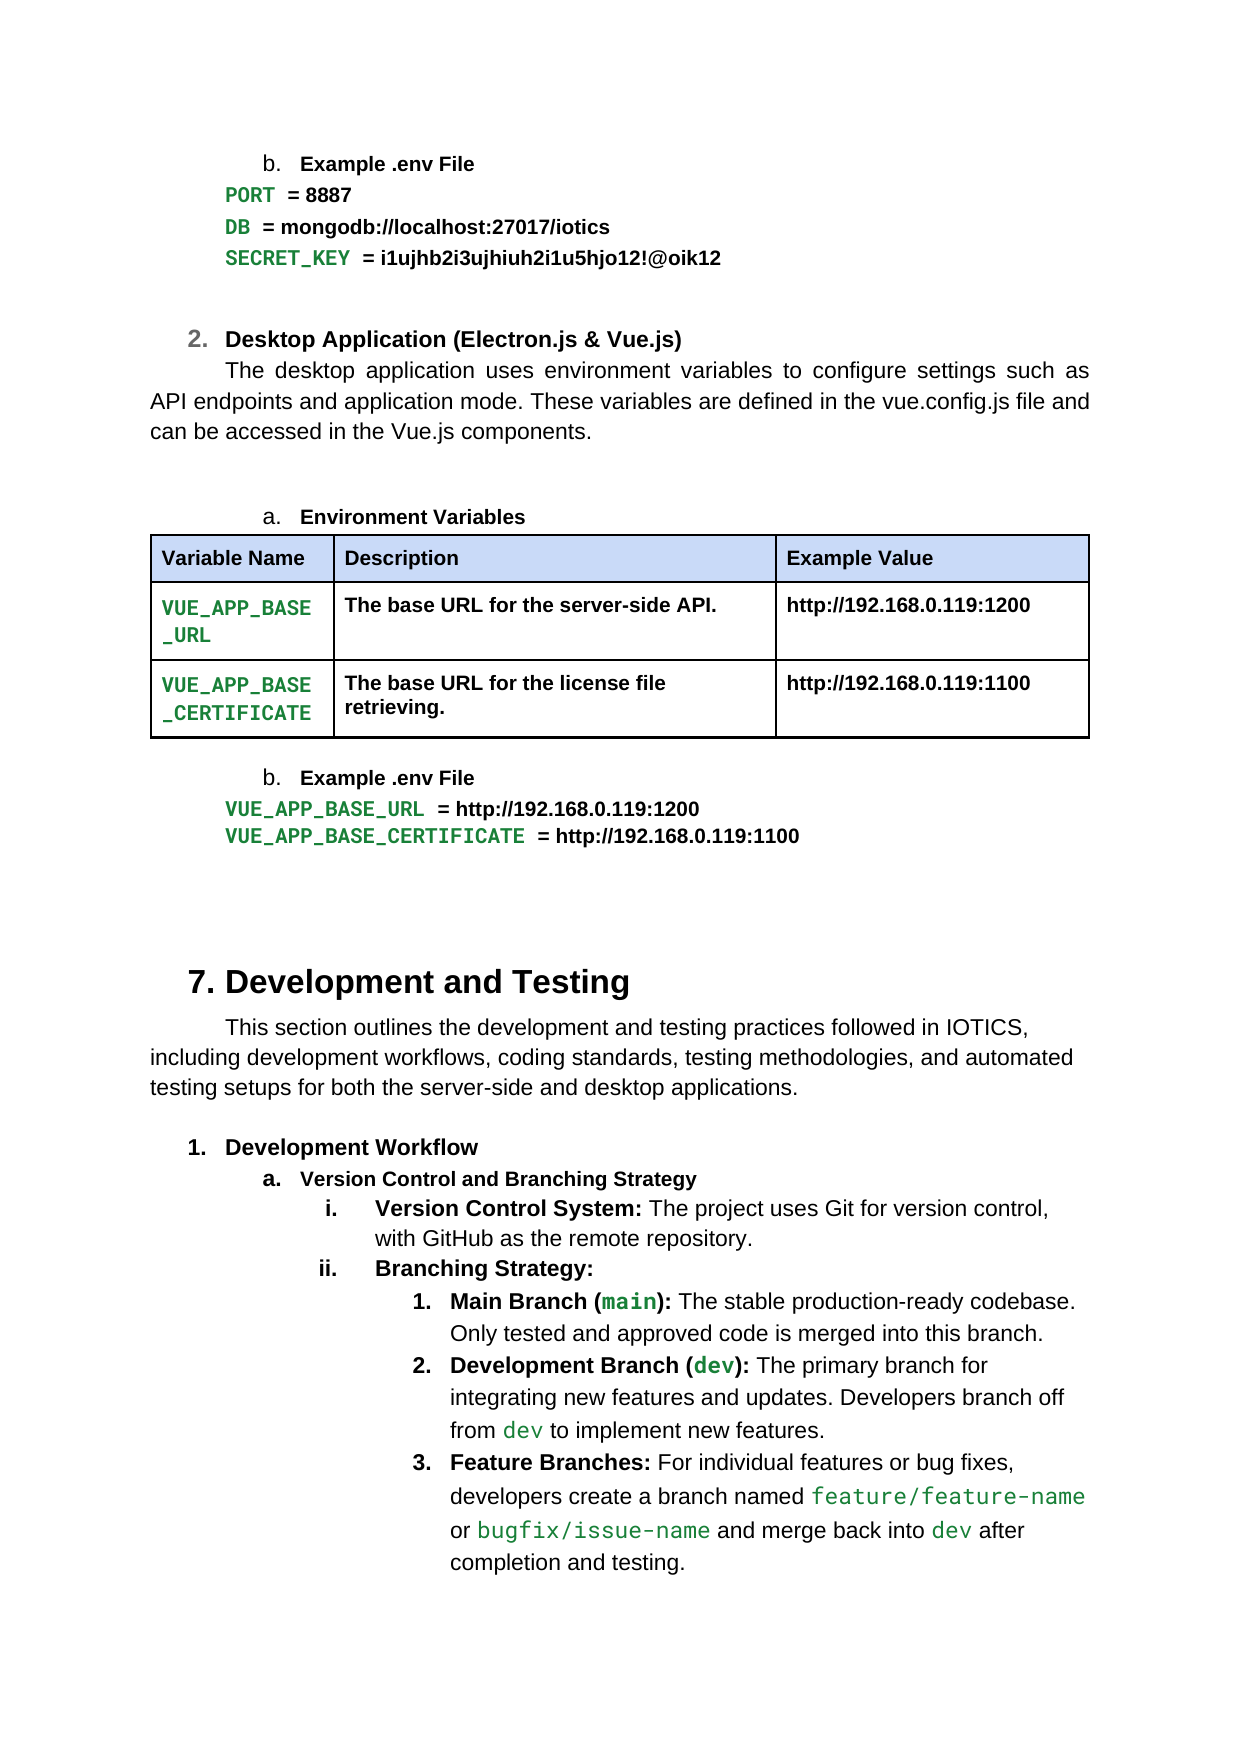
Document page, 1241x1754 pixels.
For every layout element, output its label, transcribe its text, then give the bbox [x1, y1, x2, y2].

list Example .env File [262, 763, 1090, 790]
table_header Variable Name [152, 536, 333, 581]
table_cell The base URL for the server-side API. [335, 583, 775, 658]
table_header Example Value [777, 536, 1088, 581]
list Example .env File [262, 150, 1090, 176]
text This section outlines the development and testing practices followed in IOTICS, including development workflows, coding standards, testing methodologies, and automated testing setups for both the server-side and desktop applications. [150, 1013, 1090, 1100]
table_header Description [335, 536, 775, 581]
subtitle Desktop Application (Electron.js & Vue.js) [187, 324, 1090, 353]
list Branching Strategy: [337, 1255, 1090, 1282]
text VUE_APP_BASE_URL = http://192.168.0.119:1200 [150, 794, 1090, 822]
list Development Branch (dev): The primary branch for integrating new features and updates. Developers branch off from dev to implement new features. [412, 1350, 1090, 1445]
list Main Branch (main): The stable production-ready codebase. Only tested and approved code is merged into this branch. [412, 1285, 1090, 1346]
text DB = mongodb://localhost:27017/iotics [225, 212, 1090, 240]
list Environment Variables [262, 503, 1090, 529]
list Feature Branches: For individual features or bug fixes, developers create a branch named feature/feature-name or bugfix/issue-name and merge back into dev after completion and testing. [412, 1449, 1090, 1575]
text PORT = 8887 [225, 181, 1090, 208]
list Development Workflow [187, 1134, 1090, 1161]
table_cell VUE_APP_BASE_URL [152, 583, 333, 658]
table_cell The base URL for the license file retrieving. [335, 661, 775, 736]
text VUE_APP_BASE_CERTIFICATE = http://192.168.0.119:1100 [225, 822, 1090, 849]
text SECRET_KEY = i1ujhb2i3ujhiuh2i1u5hjo12!@oik12 [225, 244, 1090, 271]
list Version Control System: The project uses Git for version control, with GitHub as the remote repository. [337, 1195, 1090, 1251]
subtitle Development and Testing [187, 963, 1090, 1001]
list Version Control and Branching Strategy [262, 1164, 1090, 1191]
table_cell http://192.168.0.119:1200 [777, 583, 1088, 658]
text The desktop application uses environment variables to configure settings such as API endpoints and application mode. These variables are defined in the vue.config.js file and can be accessed in the Vue.js components. [150, 357, 1090, 444]
table_cell http://192.168.0.119:1100 [777, 661, 1088, 736]
table_cell VUE_APP_BASE_CERTIFICATE [152, 661, 333, 736]
